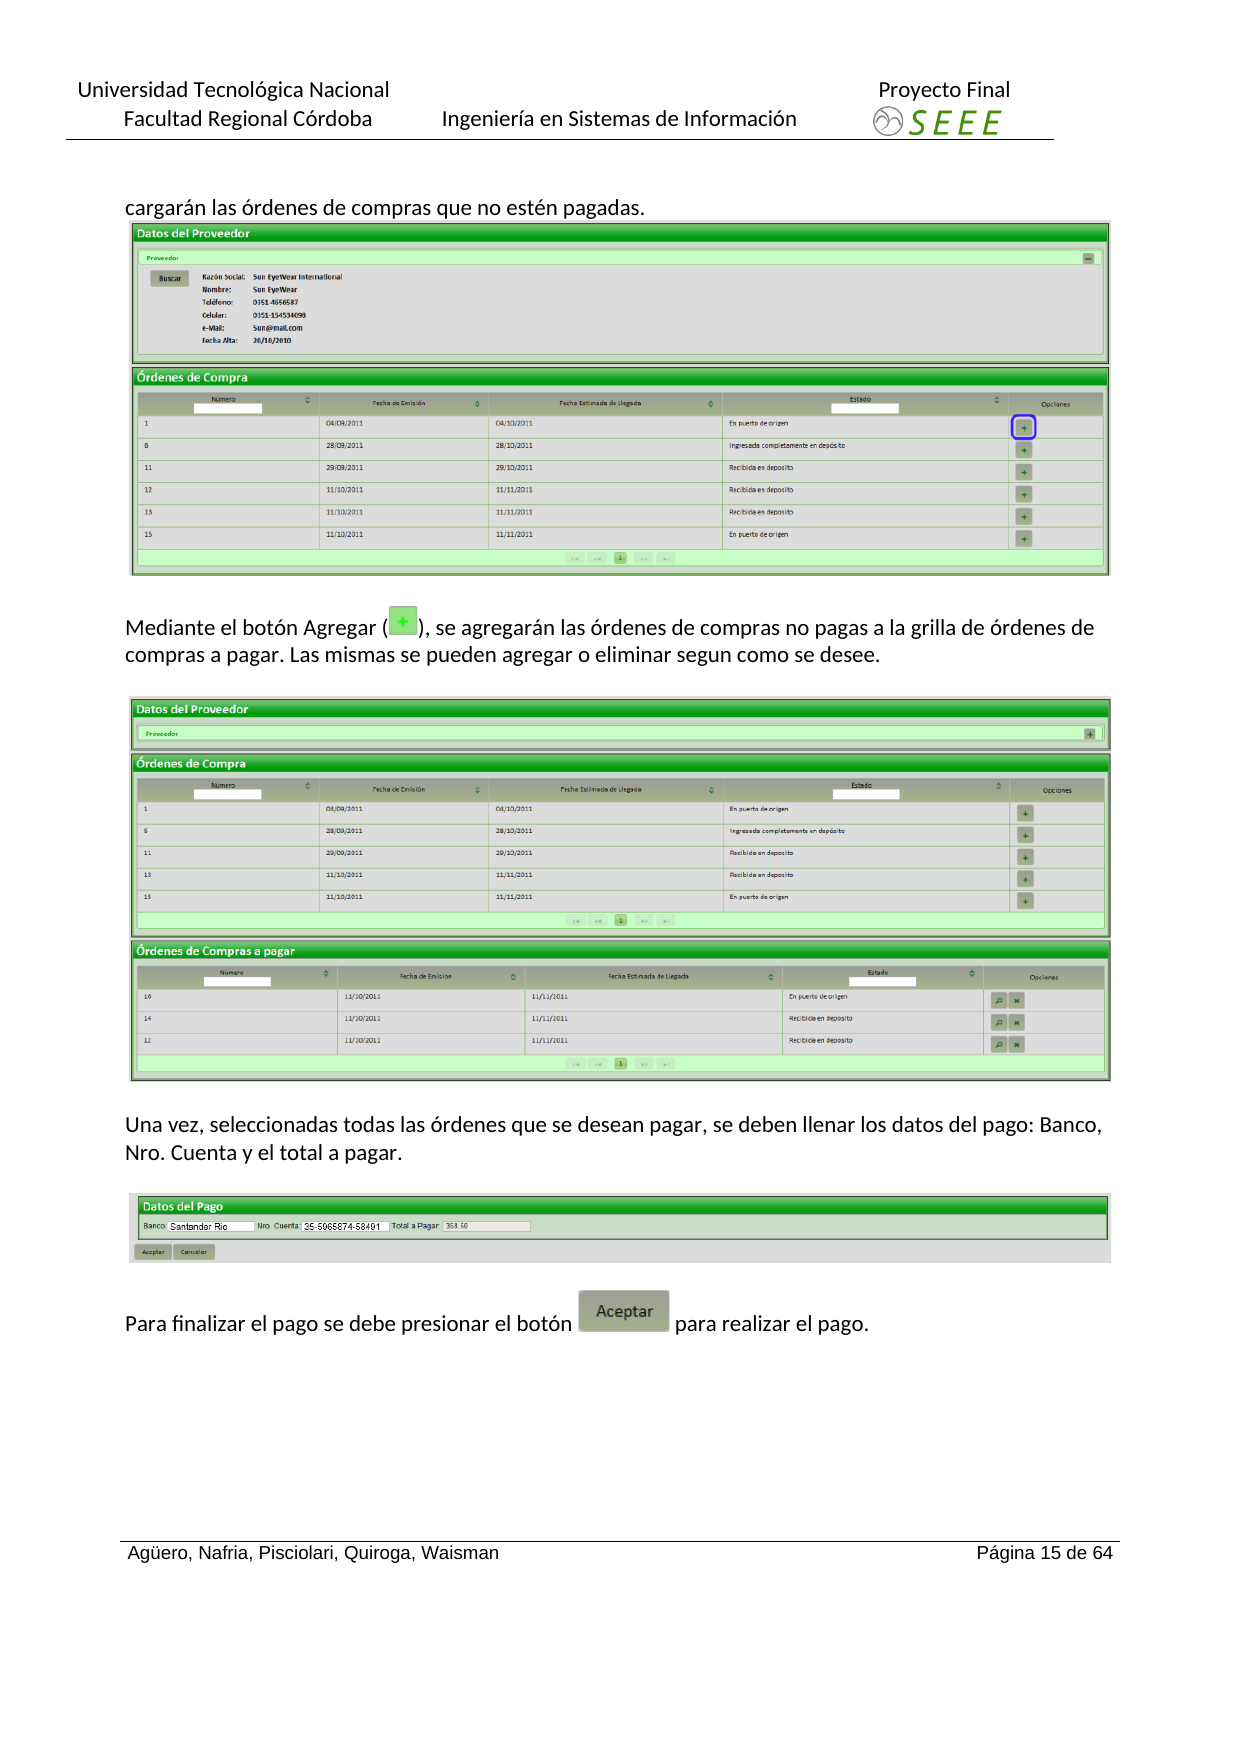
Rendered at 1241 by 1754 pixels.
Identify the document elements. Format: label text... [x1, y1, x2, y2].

text Una vez, seleccionadas todas las órdenes que se desean pagar, se deben llenar los datos del pago: Banco, Nro. Cuenta y el total a pagar. [125, 1110, 1115, 1166]
picture [578, 1290, 670, 1332]
text Para finalizar el pago se debe presionar el botón para realizar el pago. [125, 1291, 1115, 1337]
picture [873, 103, 1004, 139]
picture [128, 220, 1112, 576]
text Mediante el botón Agregar (), se agregarán las órdenes de compras no pagas a la grilla de órdenes de compras a pagar. Las mismas se pueden agregar o eliminar segun como se desee. [125, 606, 1115, 669]
picture [388, 606, 418, 635]
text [125, 193, 1115, 221]
picture [128, 696, 1112, 1082]
picture [128, 1193, 1112, 1263]
